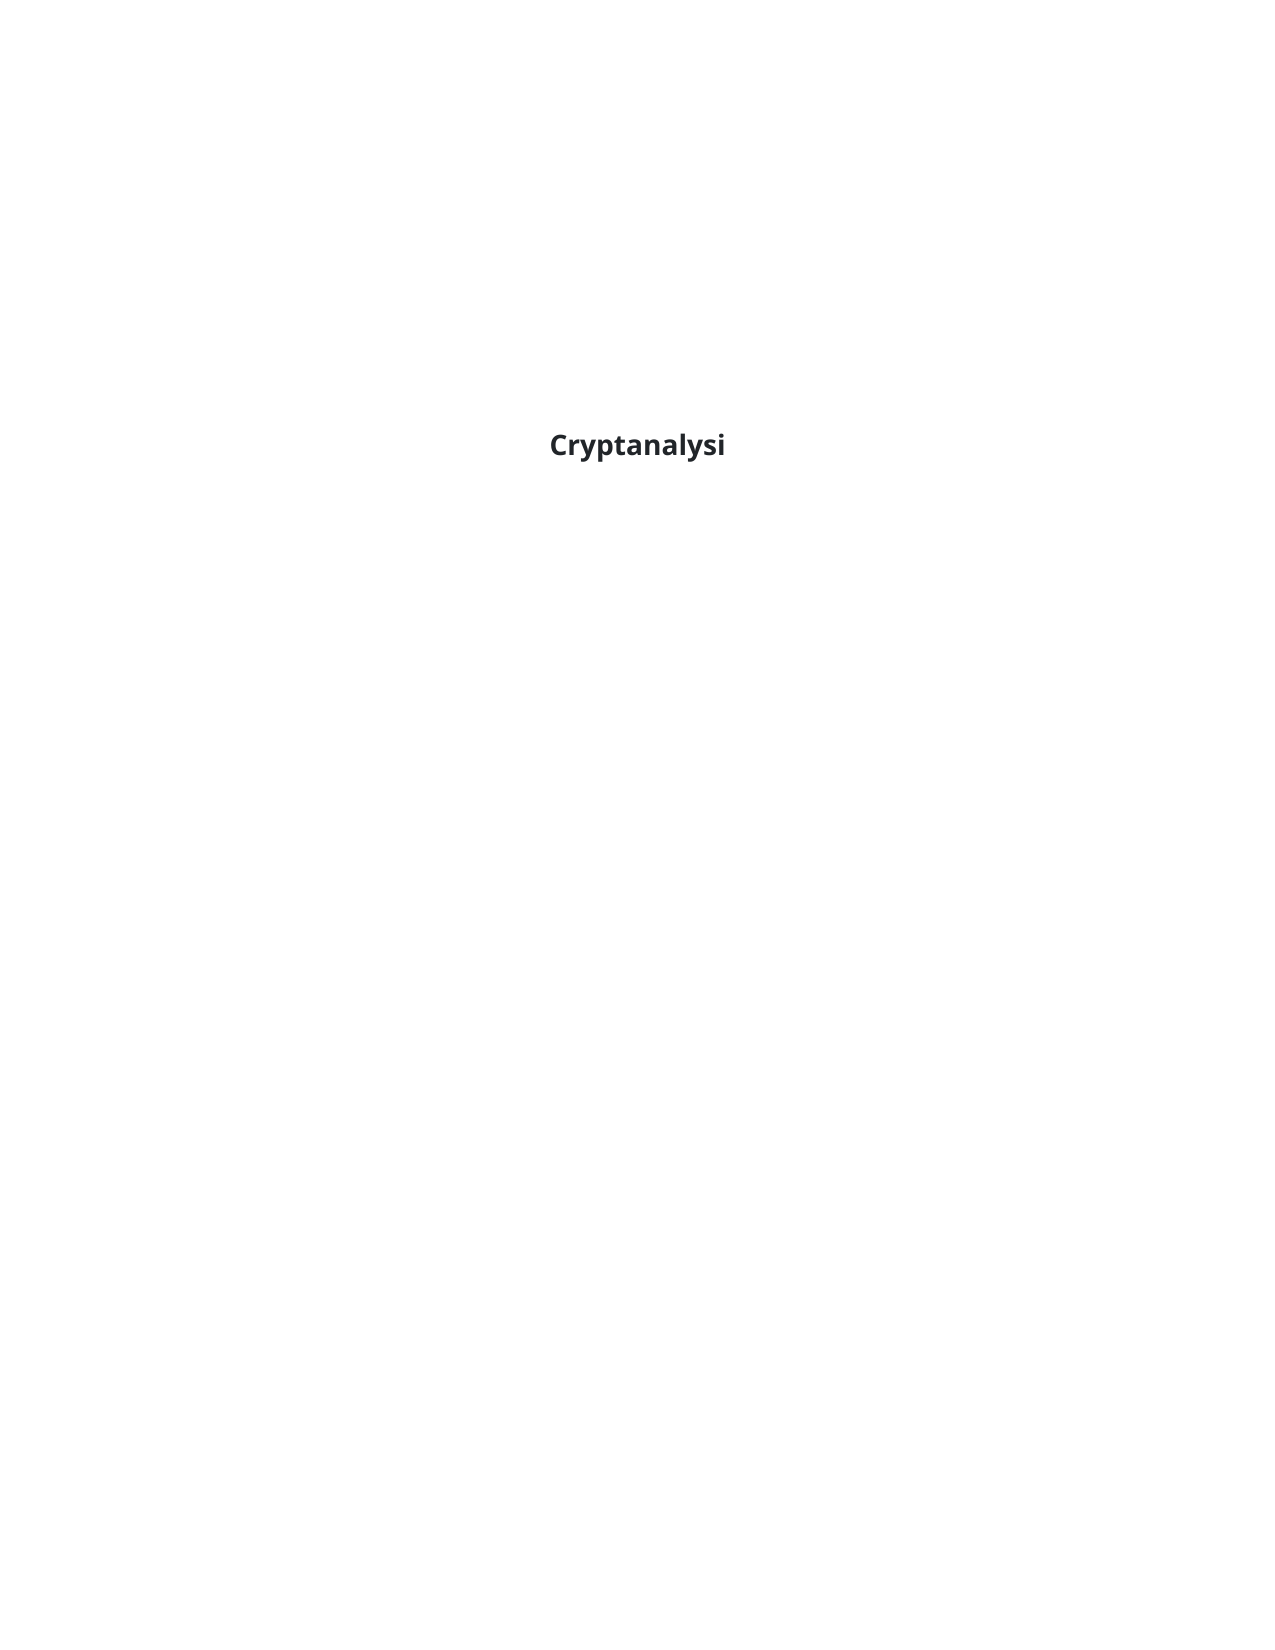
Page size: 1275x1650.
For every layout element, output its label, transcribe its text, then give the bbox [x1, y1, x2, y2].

text Cryptanalysi [150, 426, 1125, 464]
